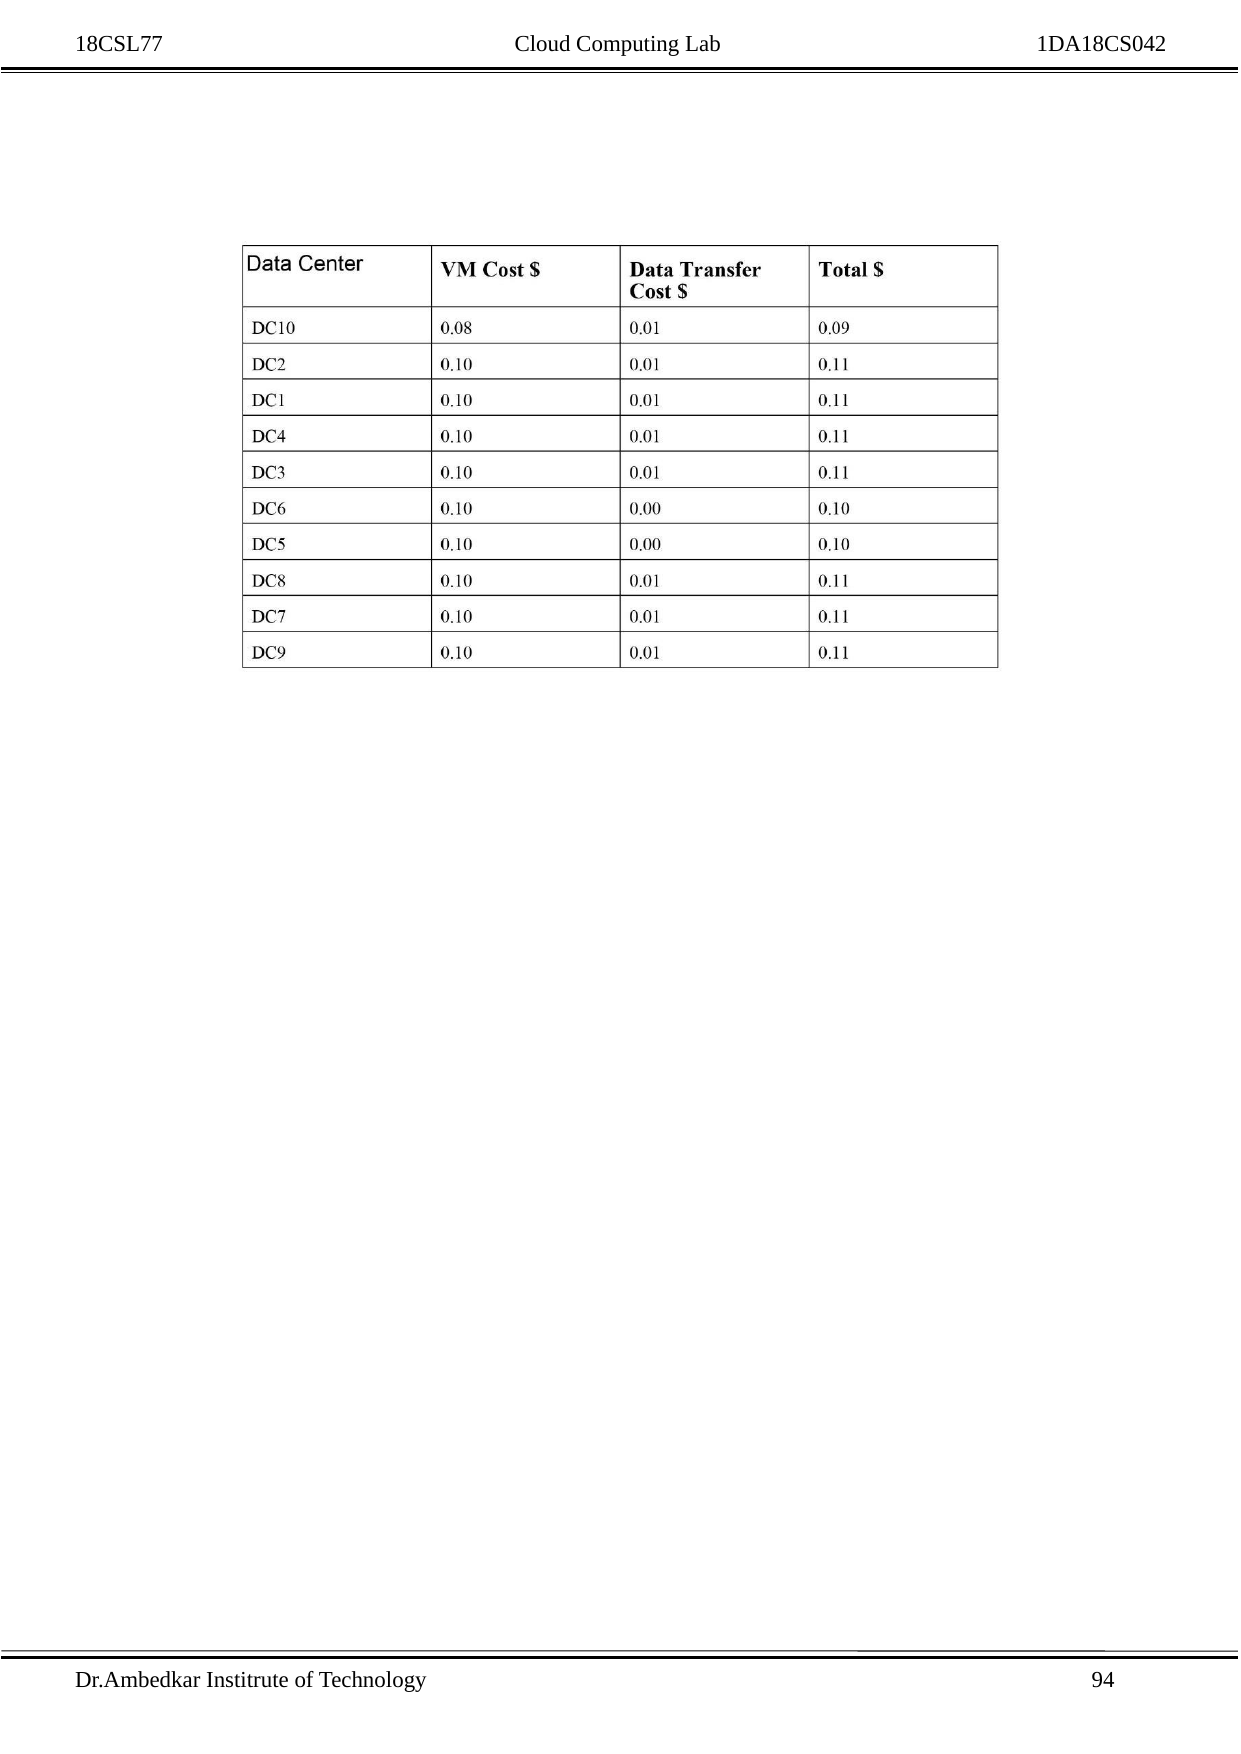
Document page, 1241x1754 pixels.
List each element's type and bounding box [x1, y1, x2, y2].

picture [83, 148, 1157, 1561]
